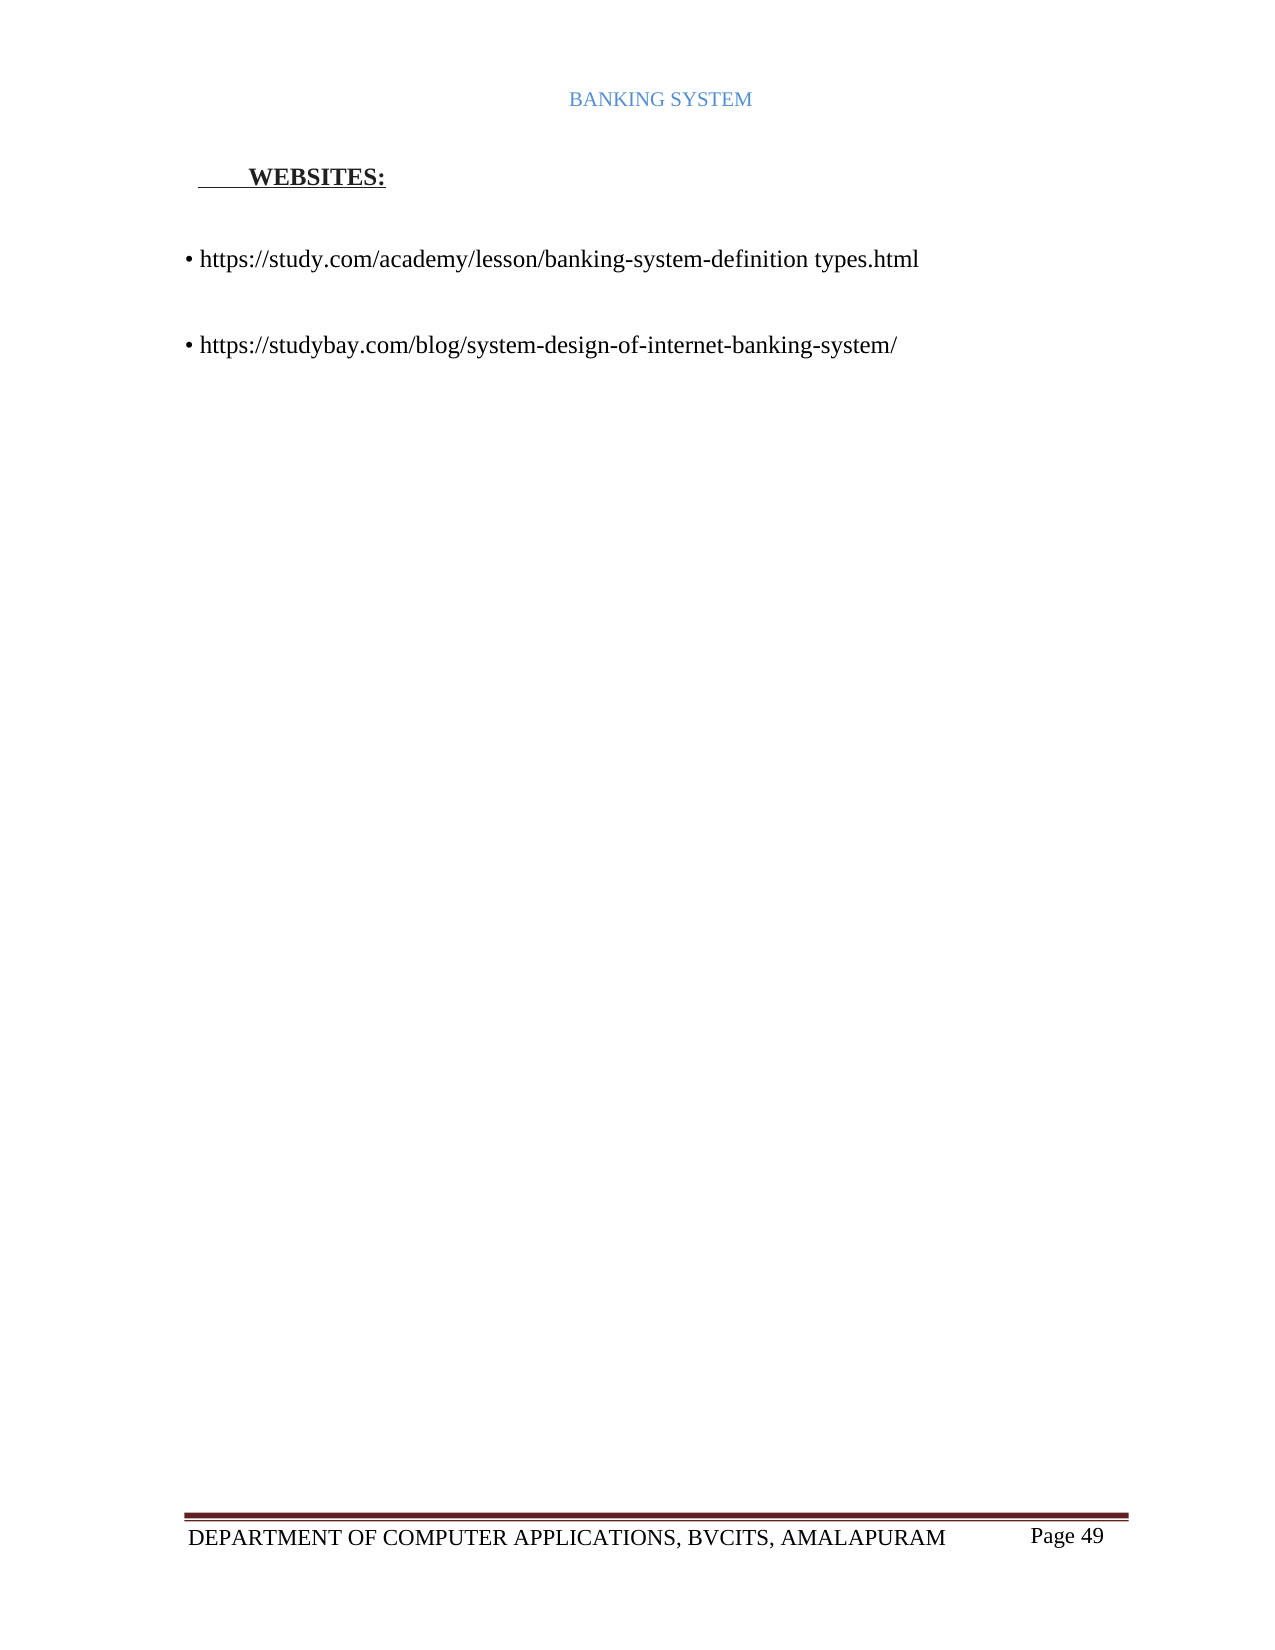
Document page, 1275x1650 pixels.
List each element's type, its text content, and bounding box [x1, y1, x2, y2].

text • https://studybay.com/blog/system-design-of-internet-banking-system/ [123, 330, 1231, 359]
text • https://study.com/academy/lesson/banking-system-definition types.html [123, 244, 1231, 272]
list WEBSITES: [198, 162, 1231, 191]
